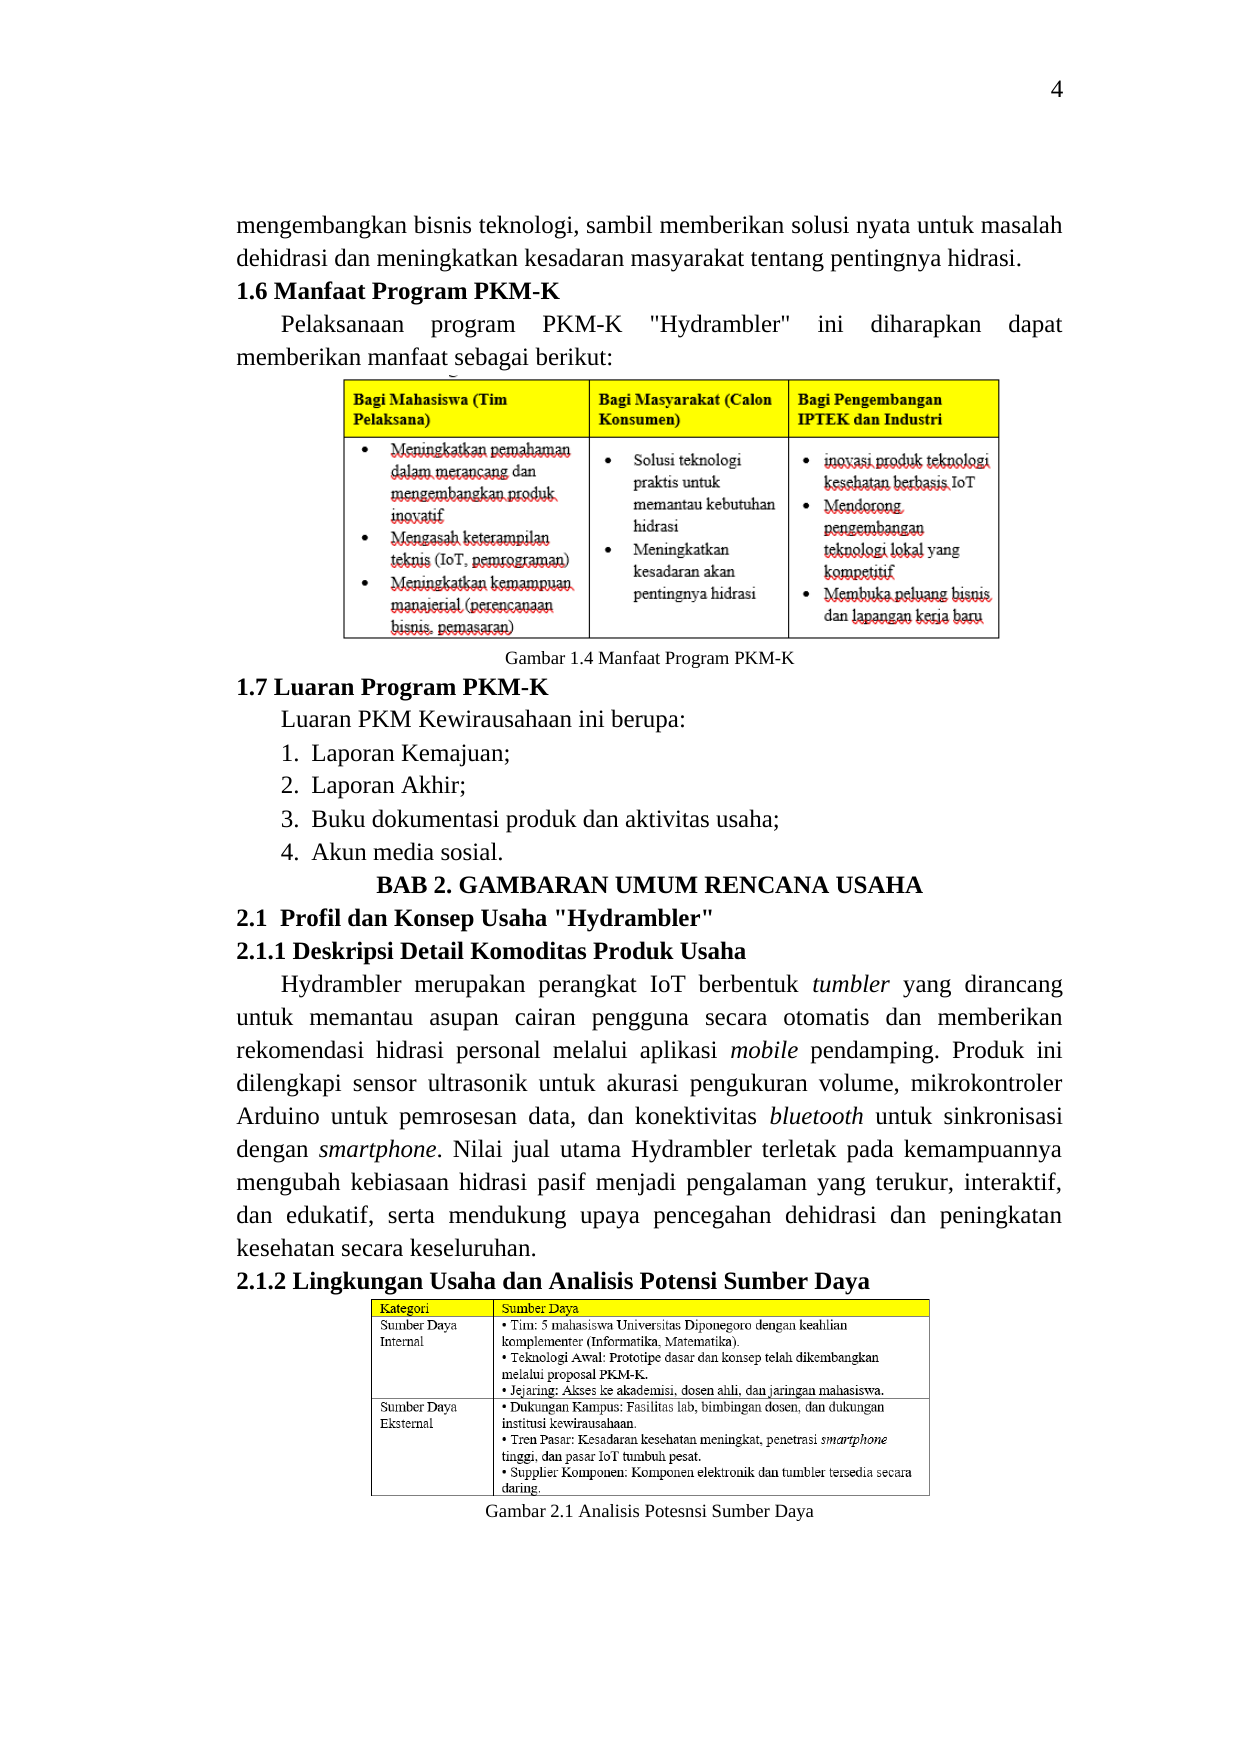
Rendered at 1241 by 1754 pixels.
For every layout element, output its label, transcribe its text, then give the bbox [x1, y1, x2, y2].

list Pelaksanaan program PKM-K "Hydrambler" ini diharapkan dapat memberikan manfaat sebagai berikut: [236, 309, 1063, 371]
subtitle Manfaat Program PKM-K [236, 276, 1063, 305]
picture [369, 1298, 930, 1496]
text Luaran PKM Kewirausahaan ini berupa: [281, 704, 1063, 733]
subtitle 2.1.2 Lingkungan Usaha dan Analisis Potensi Sumber Daya [236, 1266, 1063, 1295]
text Gambar 1.4 Manfaat Program PKM-K [236, 647, 1063, 668]
subtitle Profil dan Konsep Usaha "Hydrambler" [236, 903, 1063, 931]
picture [338, 375, 1006, 643]
list Laporan Akhir; [281, 771, 1063, 799]
text Hydrambler merupakan perangkat IoT berbentuk tumbler yang dirancang untuk memantau asupan cairan pengguna secara otomatis dan memberikan rekomendasi hidrasi personal melalui aplikasi mobile pendamping. Produk ini dilengkapi sensor ultrasonik untuk akurasi pengukuran volume, mikrokontroler Arduino untuk pemrosesan data, dan konektivitas bluetooth untuk sinkronisasi dengan smartphone. Nilai jual utama Hydrambler terletak pada kemampuannya mengubah kebiasaan hidrasi pasif menjadi pengalaman yang terukur, interaktif, dan edukatif, serta mendukung upaya pencegahan dehidrasi dan peningkatan kesehatan secara keseluruhan. [236, 969, 1063, 1262]
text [236, 210, 1063, 272]
list Buku dokumentasi produk dan aktivitas usaha; [281, 804, 1063, 832]
subtitle 2.1.1 Deskripsi Detail Komoditas Produk Usaha [236, 936, 1063, 964]
text Gambar 2.1 Analisis Potesnsi Sumber Daya [236, 1500, 1063, 1522]
subtitle 1.7 Luaran Program PKM-K [236, 672, 1063, 700]
list Akun media sosial. [281, 837, 1063, 865]
subtitle BAB 2. GAMBARAN UMUM RENCANA USAHA [236, 870, 1063, 898]
list Laporan Kemajuan; [281, 738, 1063, 766]
